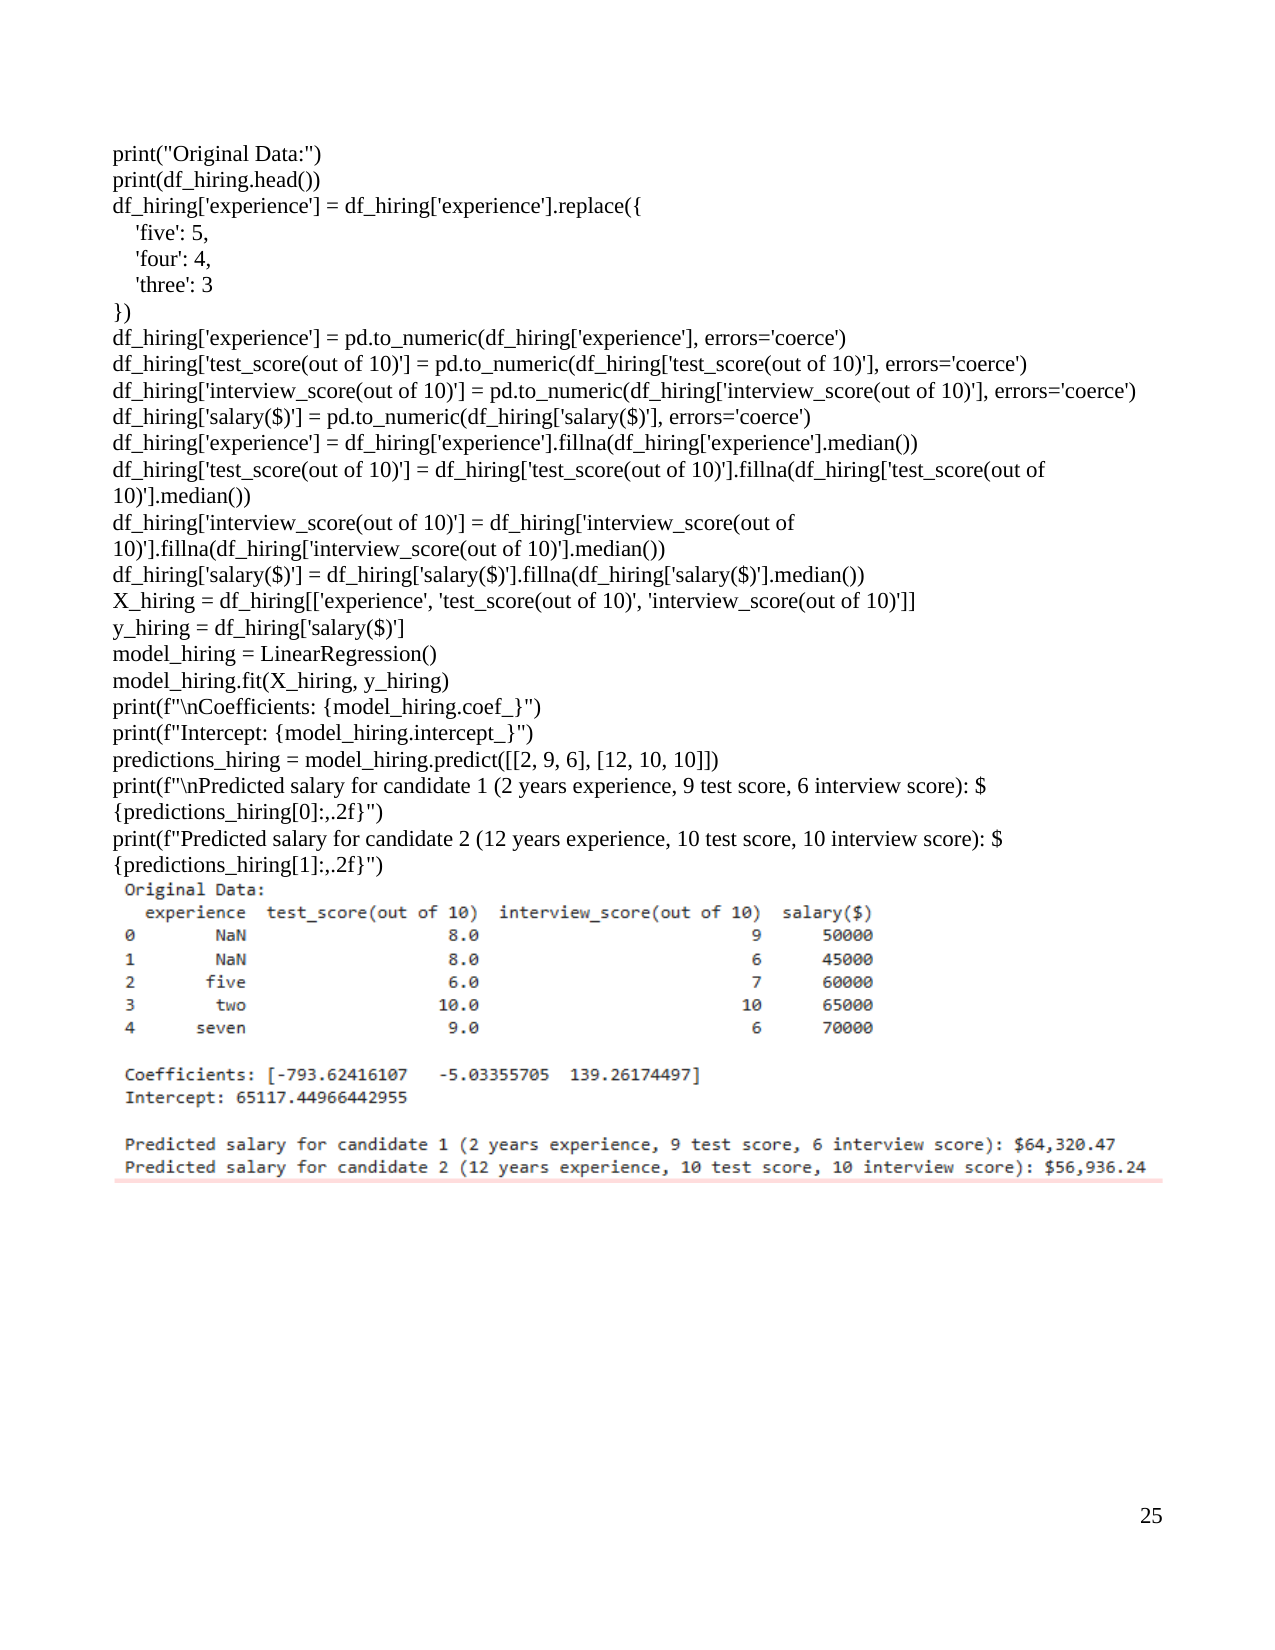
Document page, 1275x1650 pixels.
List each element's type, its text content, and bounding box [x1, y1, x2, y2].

text model_hiring = LinearRegression() [112, 640, 1162, 667]
picture [112, 877, 1163, 1183]
text X_hiring = df_hiring[['experience', 'test_score(out of 10)', 'interview_score(out of 10)']] [112, 588, 1162, 614]
text print(f"\nPredicted salary for candidate 1 (2 years experience, 9 test score, 6 interview score): ${predictions_hiring[0]:,.2f}") [112, 772, 1162, 825]
text df_hiring['experience'] = df_hiring['experience'].fillna(df_hiring['experience'].median()) [112, 429, 1162, 456]
text y_hiring = df_hiring['salary($)'] [112, 614, 1162, 640]
text }) [112, 298, 1162, 324]
text df_hiring['interview_score(out of 10)'] = df_hiring['interview_score(out of 10)'].fillna(df_hiring['interview_score(out of 10)'].median()) [112, 508, 1162, 561]
text print(f"Predicted salary for candidate 2 (12 years experience, 10 test score, 10 interview score): ${predictions_hiring[1]:,.2f}") [112, 825, 1162, 877]
text df_hiring['salary($)'] = df_hiring['salary($)'].fillna(df_hiring['salary($)'].median()) [112, 561, 1162, 588]
text print("Original Data:") [112, 139, 1162, 166]
text 'five': 5, [112, 219, 1162, 245]
text df_hiring['experience'] = pd.to_numeric(df_hiring['experience'], errors='coerce') [112, 324, 1162, 350]
text print(f"\nCoefficients: {model_hiring.coef_}") [112, 693, 1162, 719]
text df_hiring['interview_score(out of 10)'] = pd.to_numeric(df_hiring['interview_score(out of 10)'], errors='coerce') [112, 377, 1162, 403]
text print(f"Intercept: {model_hiring.intercept_}") [112, 719, 1162, 746]
text df_hiring['test_score(out of 10)'] = pd.to_numeric(df_hiring['test_score(out of 10)'], errors='coerce') [112, 350, 1162, 377]
text 'four': 4, [112, 245, 1162, 271]
text df_hiring['test_score(out of 10)'] = df_hiring['test_score(out of 10)'].fillna(df_hiring['test_score(out of 10)'].median()) [112, 456, 1162, 508]
text print(df_hiring.head()) [112, 166, 1162, 192]
text 'three': 3 [112, 271, 1162, 298]
text model_hiring.fit(X_hiring, y_hiring) [112, 667, 1162, 693]
text predictions_hiring = model_hiring.predict([[2, 9, 6], [12, 10, 10]]) [112, 746, 1162, 772]
text df_hiring['experience'] = df_hiring['experience'].replace({ [112, 192, 1162, 219]
text df_hiring['salary($)'] = pd.to_numeric(df_hiring['salary($)'], errors='coerce') [112, 403, 1162, 429]
